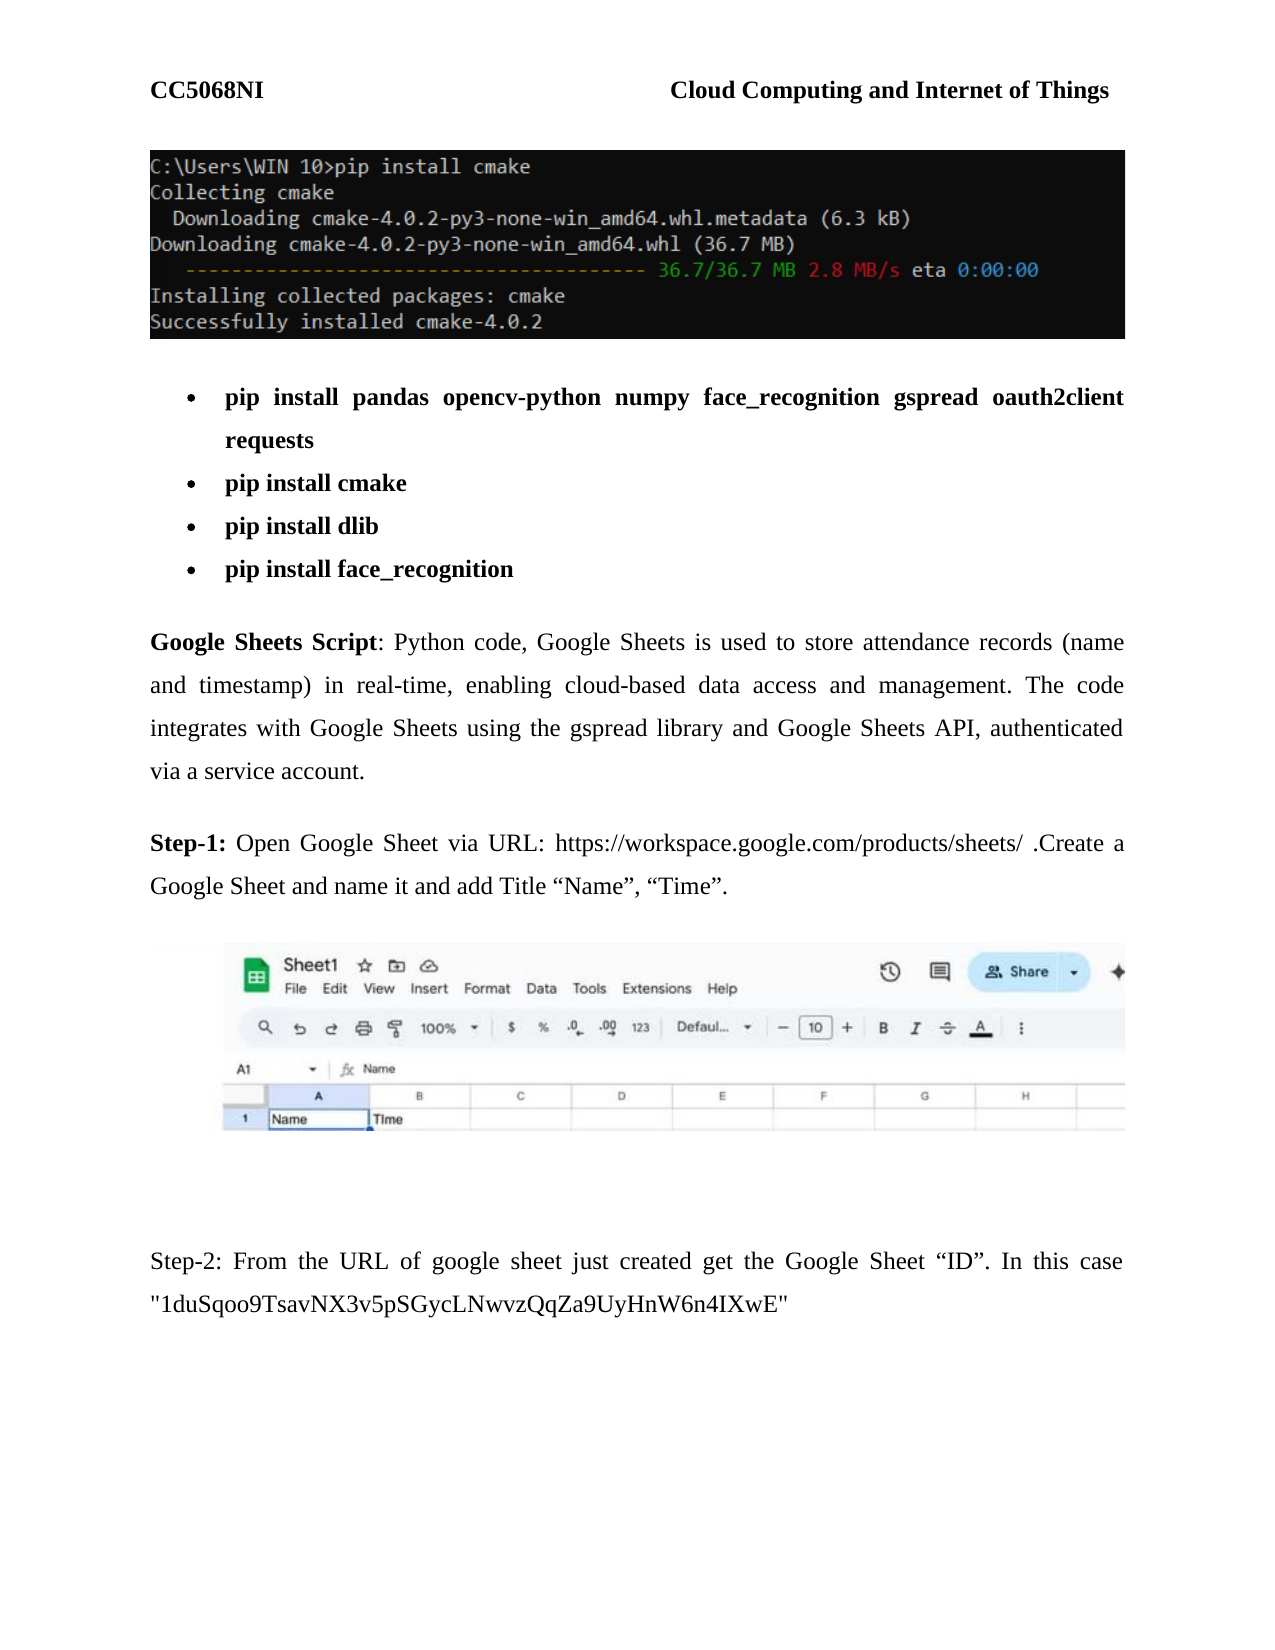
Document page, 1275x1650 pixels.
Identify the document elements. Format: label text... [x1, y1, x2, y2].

list pip install pandas opencv-python numpy face_recognition gspread oauth2client requests [187, 382, 1125, 454]
text Step-2: From the URL of google sheet just created get the Google Sheet “ID”. In this case "1duSqoo9TsavNX3v5pSGycLNwvzQqZa9UyHnW6n4IXwE" [150, 1246, 1125, 1318]
picture [150, 943, 1125, 1131]
text Google Sheets Script: Python code, Google Sheets is used to store attendance records (name and timestamp) in real-time, enabling cloud-based data access and management. The code integrates with Google Sheets using the gspread library and Google Sheets API, authenticated via a service account. [150, 627, 1125, 785]
list pip install face_recognition [187, 554, 1125, 583]
list pip install dlib [187, 511, 1125, 540]
text Step-1: Open Google Sheet via URL: https://workspace.google.com/products/sheets/ .Create a Google Sheet and name it and add Title “Name”, “Time”. [150, 828, 1125, 900]
picture [150, 150, 1125, 339]
list pip install cmake [187, 468, 1125, 497]
